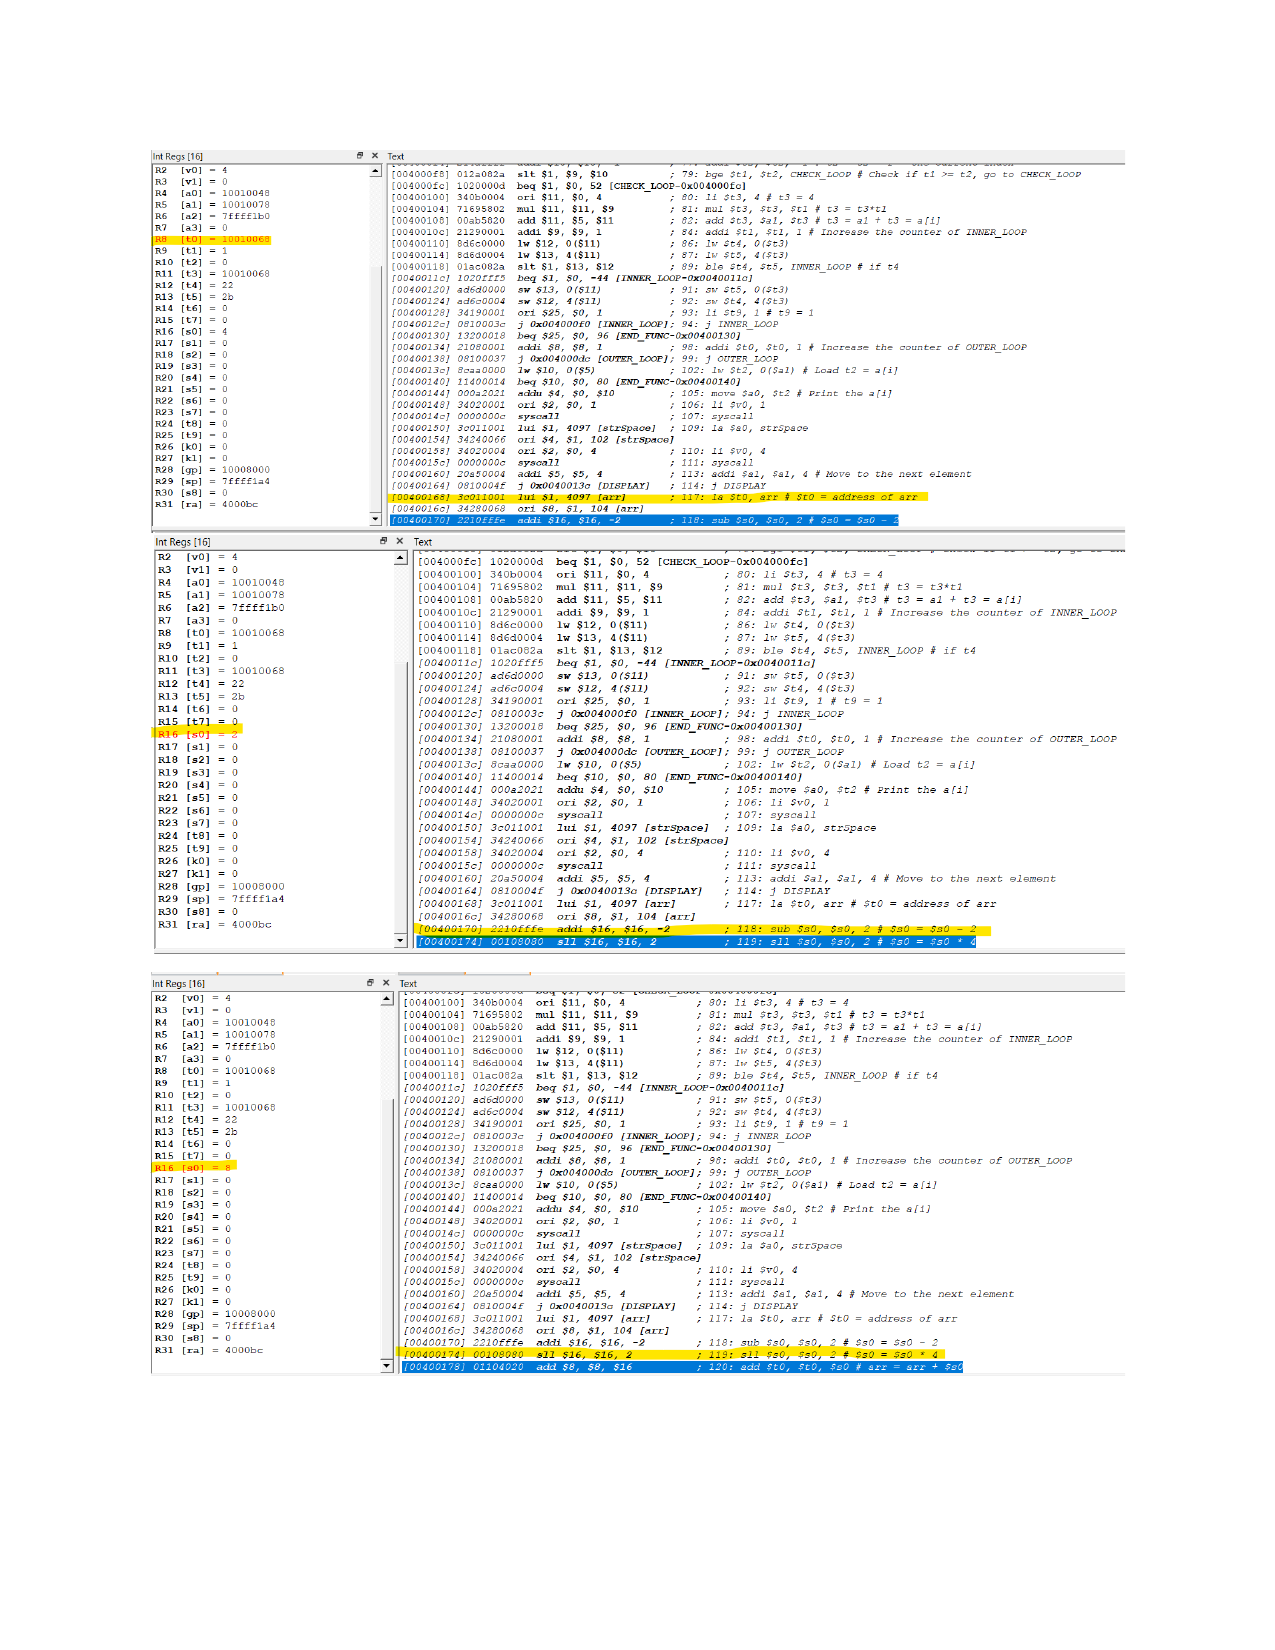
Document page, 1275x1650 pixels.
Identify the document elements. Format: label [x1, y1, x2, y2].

picture [150, 972, 1125, 1376]
picture [150, 535, 1125, 954]
picture [150, 150, 1125, 533]
